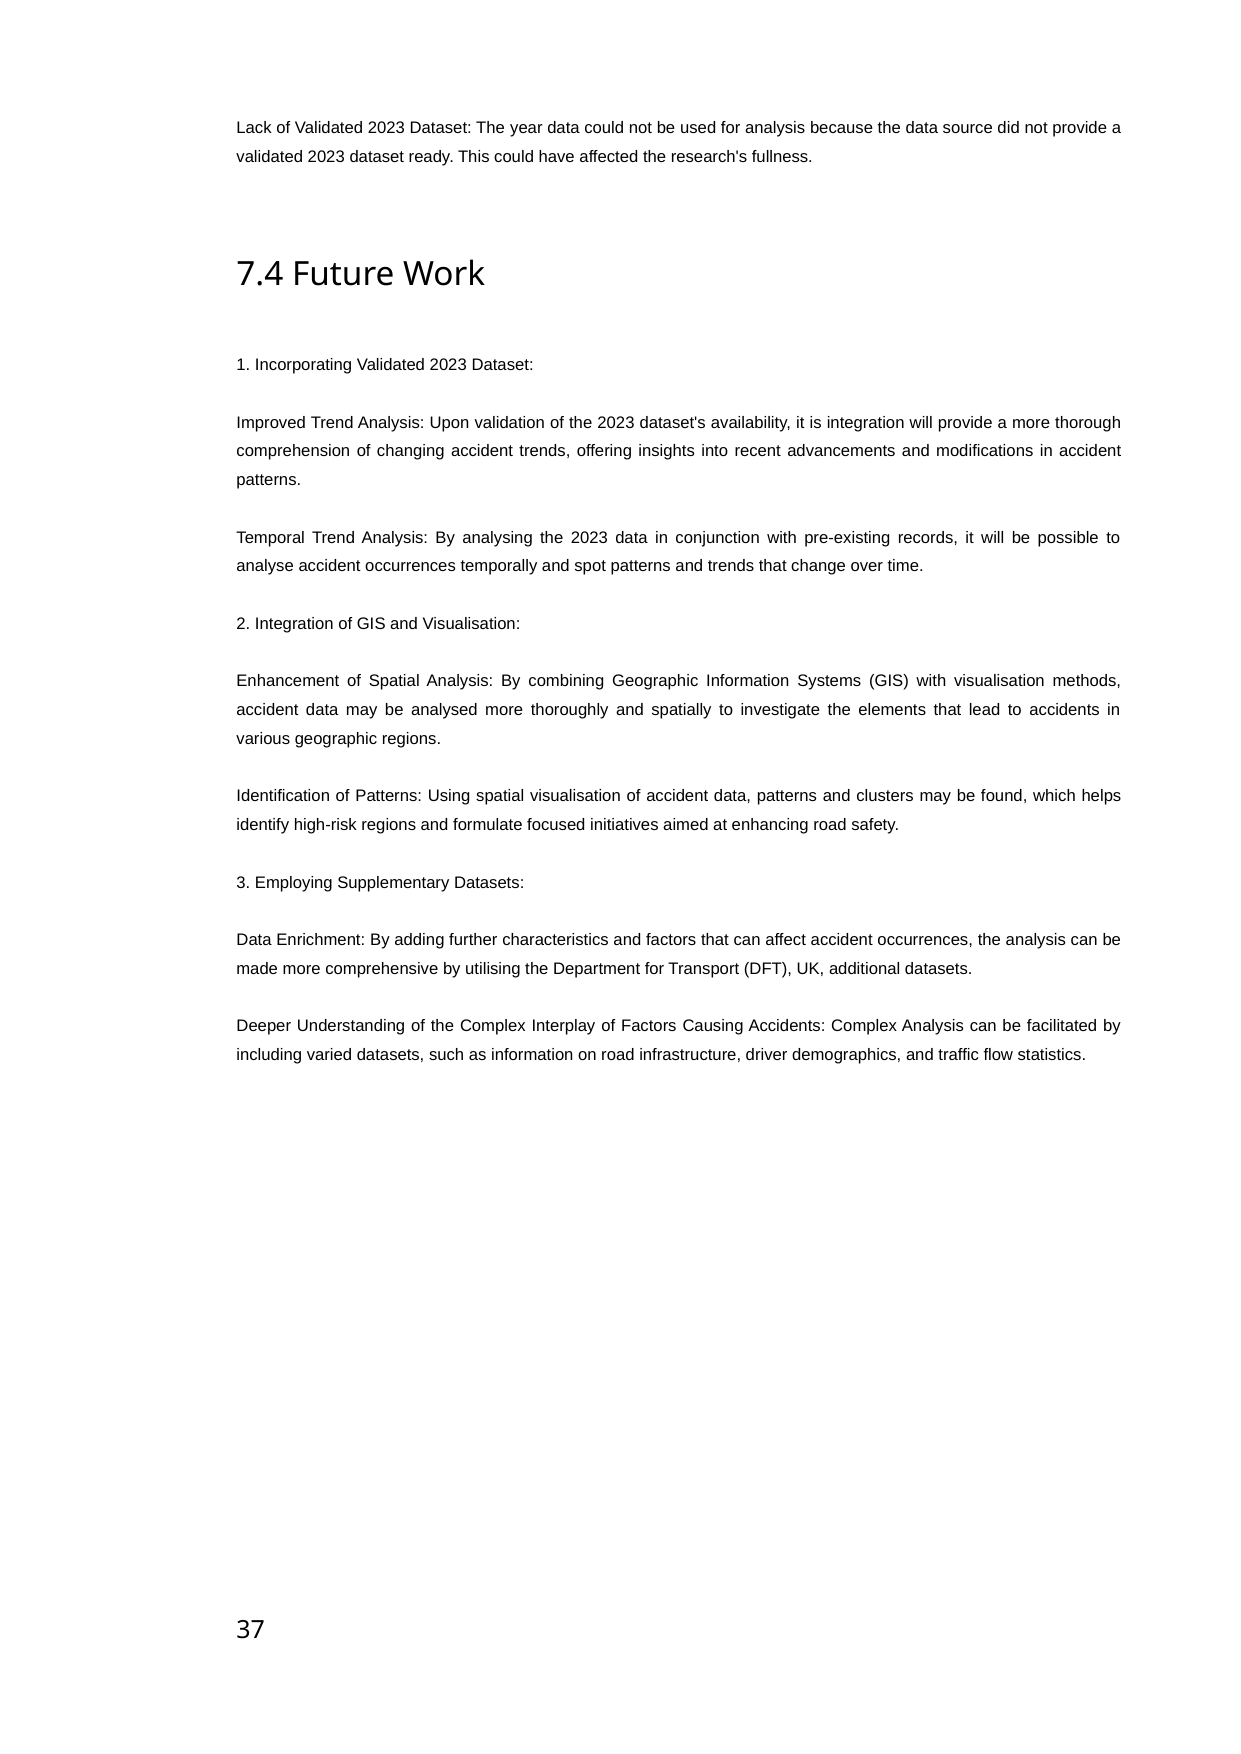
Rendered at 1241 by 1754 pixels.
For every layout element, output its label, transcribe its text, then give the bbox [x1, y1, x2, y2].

text Improved Trend Analysis: Upon validation of the 2023 dataset's availability, it is integration will provide a more thorough comprehension of changing accident trends, offering insights into recent advancements and modifications in accident patterns. [236, 412, 1122, 489]
text 1. Incorporating Validated 2023 Dataset: [236, 355, 1122, 374]
text 3. Employing Supplementary Datasets: [236, 872, 1122, 892]
text 2. Integration of GIS and Visualisation: [236, 614, 1122, 633]
text Lack of Validated 2023 Dataset: The year data could not be used for analysis because the data source did not provide a validated 2023 dataset ready. This could have affected the research's fullness. [236, 118, 1122, 166]
text Deeper Understanding of the Complex Interplay of Factors Causing Accidents: Complex Analysis can be facilitated by including varied datasets, such as information on road infrastructure, driver demographics, and traffic flow statistics. [236, 1016, 1122, 1064]
text Enhancement of Spatial Analysis: By combining Geographic Information Systems (GIS) with visualisation methods, accident data may be analysed more thoroughly and spatially to investigate the elements that lead to accidents in various geographic regions. [236, 671, 1122, 748]
text Data Enrichment: By adding further characteristics and factors that can affect accident occurrences, the analysis can be made more comprehensive by utilising the Department for Transport (DFT), UK, additional datasets. [236, 930, 1122, 978]
text Identification of Patterns: Using spatial visualisation of accident data, patterns and clusters may be found, which helps identify high-risk regions and formulate focused initiatives aimed at enhancing road safety. [236, 786, 1122, 834]
subtitle 7.4 Future Work [236, 250, 1122, 295]
text Temporal Trend Analysis: By analysing the 2023 data in conjunction with pre-existing records, it will be possible to analyse accident occurrences temporally and spot patterns and trends that change over time. [236, 527, 1122, 575]
